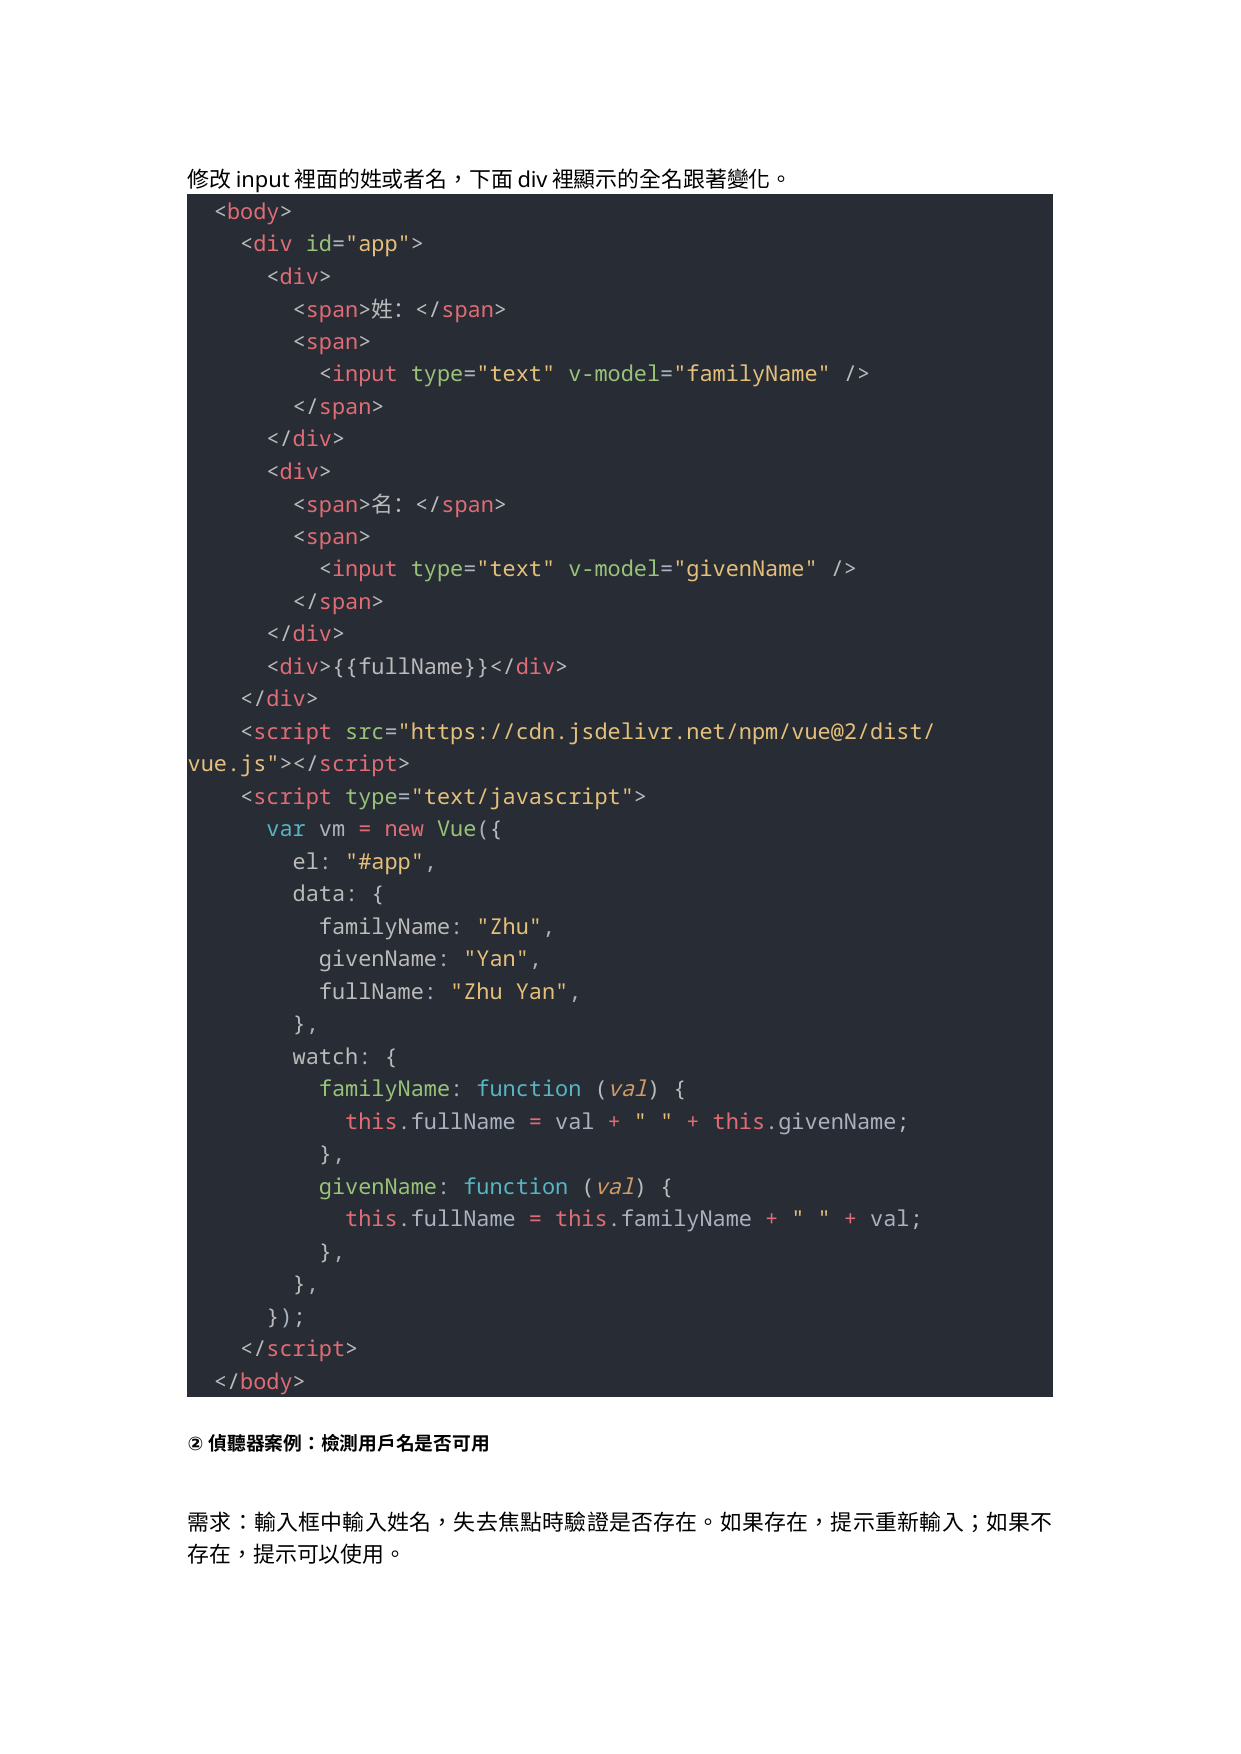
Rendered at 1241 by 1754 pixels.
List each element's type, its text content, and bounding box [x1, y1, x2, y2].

text }); [187, 1299, 1053, 1332]
text </div> [187, 617, 1053, 649]
text <body> [187, 194, 1053, 227]
text <input type="text" v-model="givenName" /> [187, 552, 1053, 584]
text </script> [187, 1332, 1053, 1364]
text </span> [187, 584, 1053, 617]
subtitle ② 偵聽器案例：檢測用戶名是否可用 [187, 1426, 1053, 1459]
text <div> [187, 454, 1053, 487]
text <div id="app"> [187, 227, 1053, 259]
text var vm = new Vue({ [187, 812, 1053, 844]
text </div> [187, 422, 1053, 454]
text <span> [187, 519, 1053, 552]
text <script type="text/javascript"> [187, 779, 1053, 812]
text <div>{{fullName}}</div> [187, 649, 1053, 682]
text familyName: "Zhu", [187, 909, 1053, 942]
text data: { [187, 877, 1053, 909]
text el: "#app", [187, 844, 1053, 877]
text <span>名：</span> [187, 487, 1053, 519]
text familyName: function (val) { [187, 1072, 1053, 1104]
text <input type="text" v-model="familyName" /> [187, 357, 1053, 389]
text fullName: "Zhu Yan", [187, 974, 1053, 1007]
text </span> [187, 389, 1053, 422]
text givenName: "Yan", [187, 942, 1053, 974]
text <script src="https://cdn.jsdelivr.net/npm/vue@2/dist/vue.js"></script> [187, 714, 1053, 779]
text }, [187, 1267, 1053, 1299]
text }, [187, 1007, 1053, 1039]
text }, [187, 1137, 1053, 1169]
text </body> [187, 1364, 1053, 1397]
text <span>姓：</span> [187, 292, 1053, 324]
text <span> [187, 324, 1053, 357]
text 修改input裡面的姓或者名，下面div裡顯示的全名跟著變化。 [187, 162, 1053, 194]
text 需求：輸入框中輸入姓名，失去焦點時驗證是否存在。如果存在，提示重新輸入；如果不存在，提示可以使用。 [187, 1504, 1053, 1569]
text this.fullName = val + " " + this.givenName; [187, 1104, 1053, 1137]
text </div> [187, 682, 1053, 714]
text this.fullName = this.familyName + " " + val; [187, 1202, 1053, 1234]
text <div> [187, 259, 1053, 292]
text givenName: function (val) { [187, 1169, 1053, 1202]
text }, [187, 1234, 1053, 1267]
text watch: { [187, 1039, 1053, 1072]
